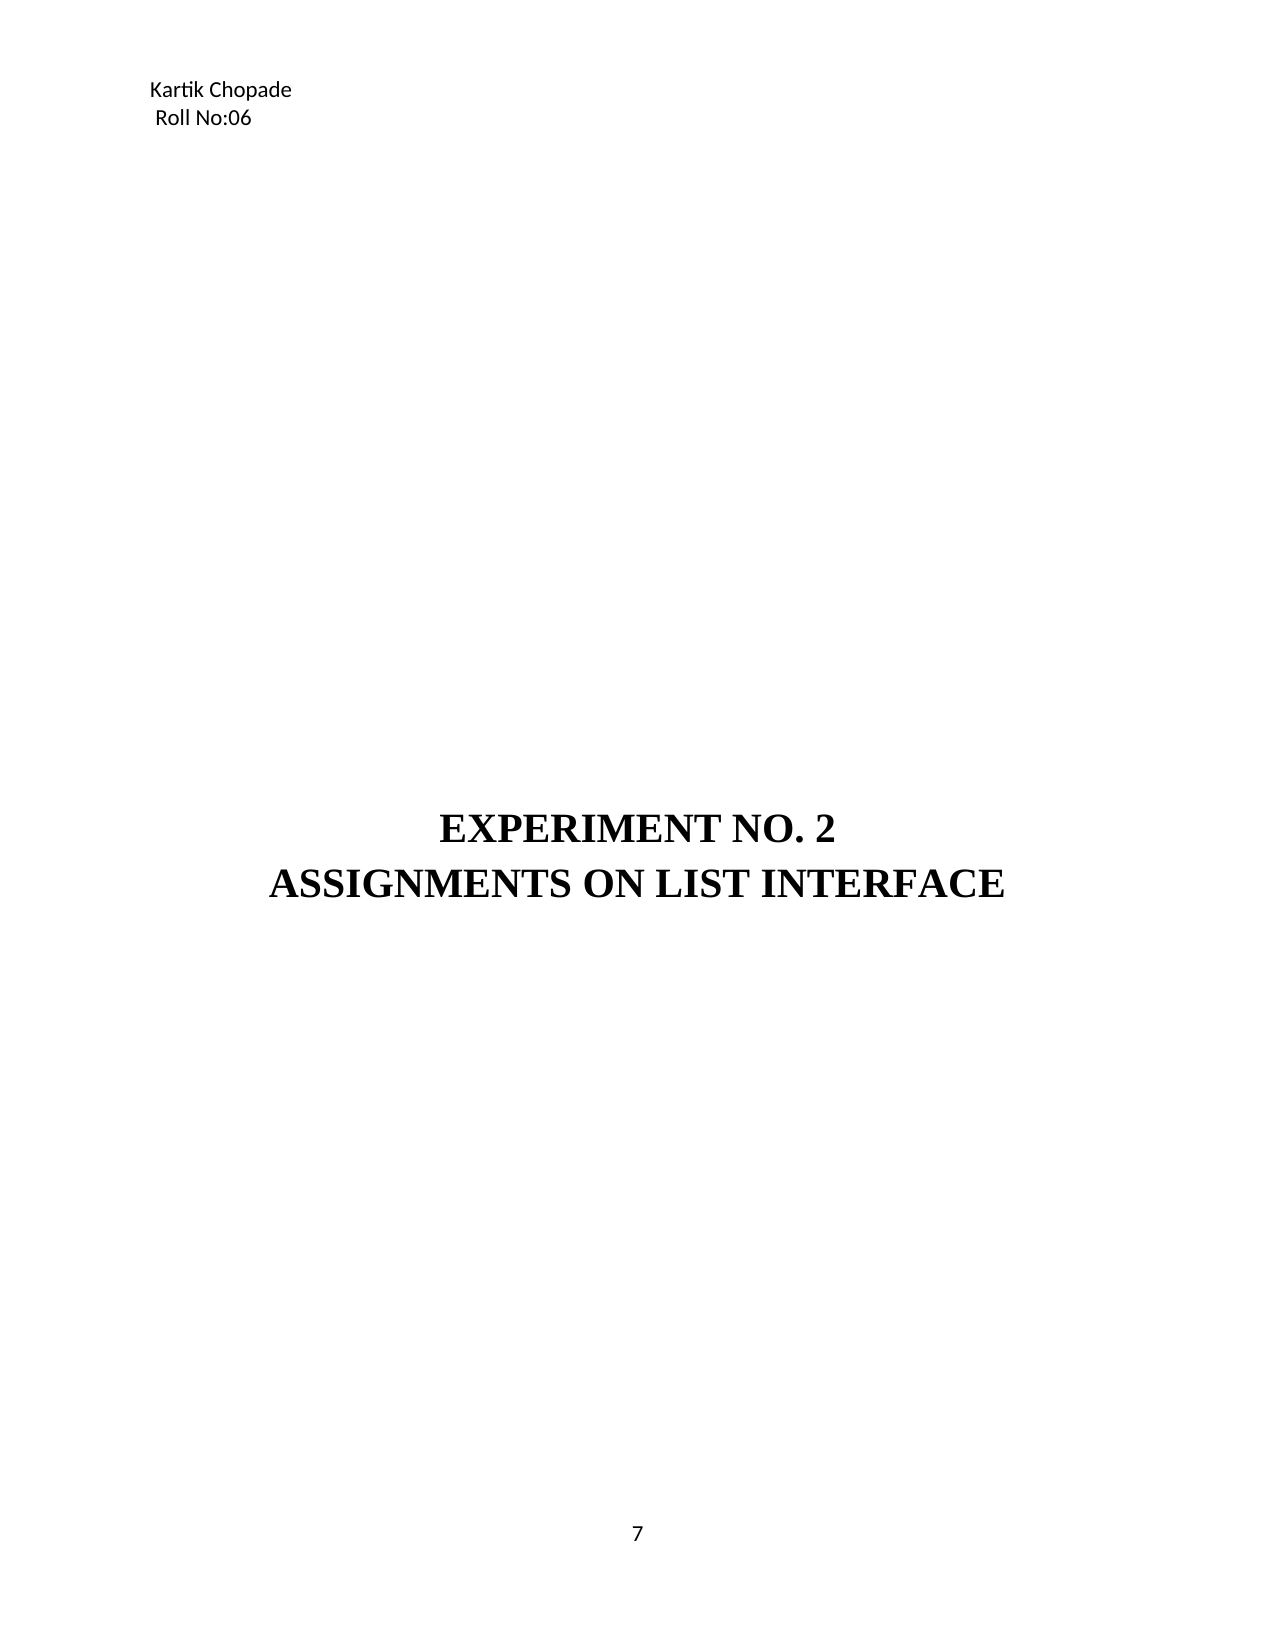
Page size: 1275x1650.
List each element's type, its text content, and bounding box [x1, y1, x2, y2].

text ASSIGNMENTS ON LIST INTERFACE [150, 859, 1125, 907]
text EXPERIMENT NO. 2 [150, 804, 1125, 852]
